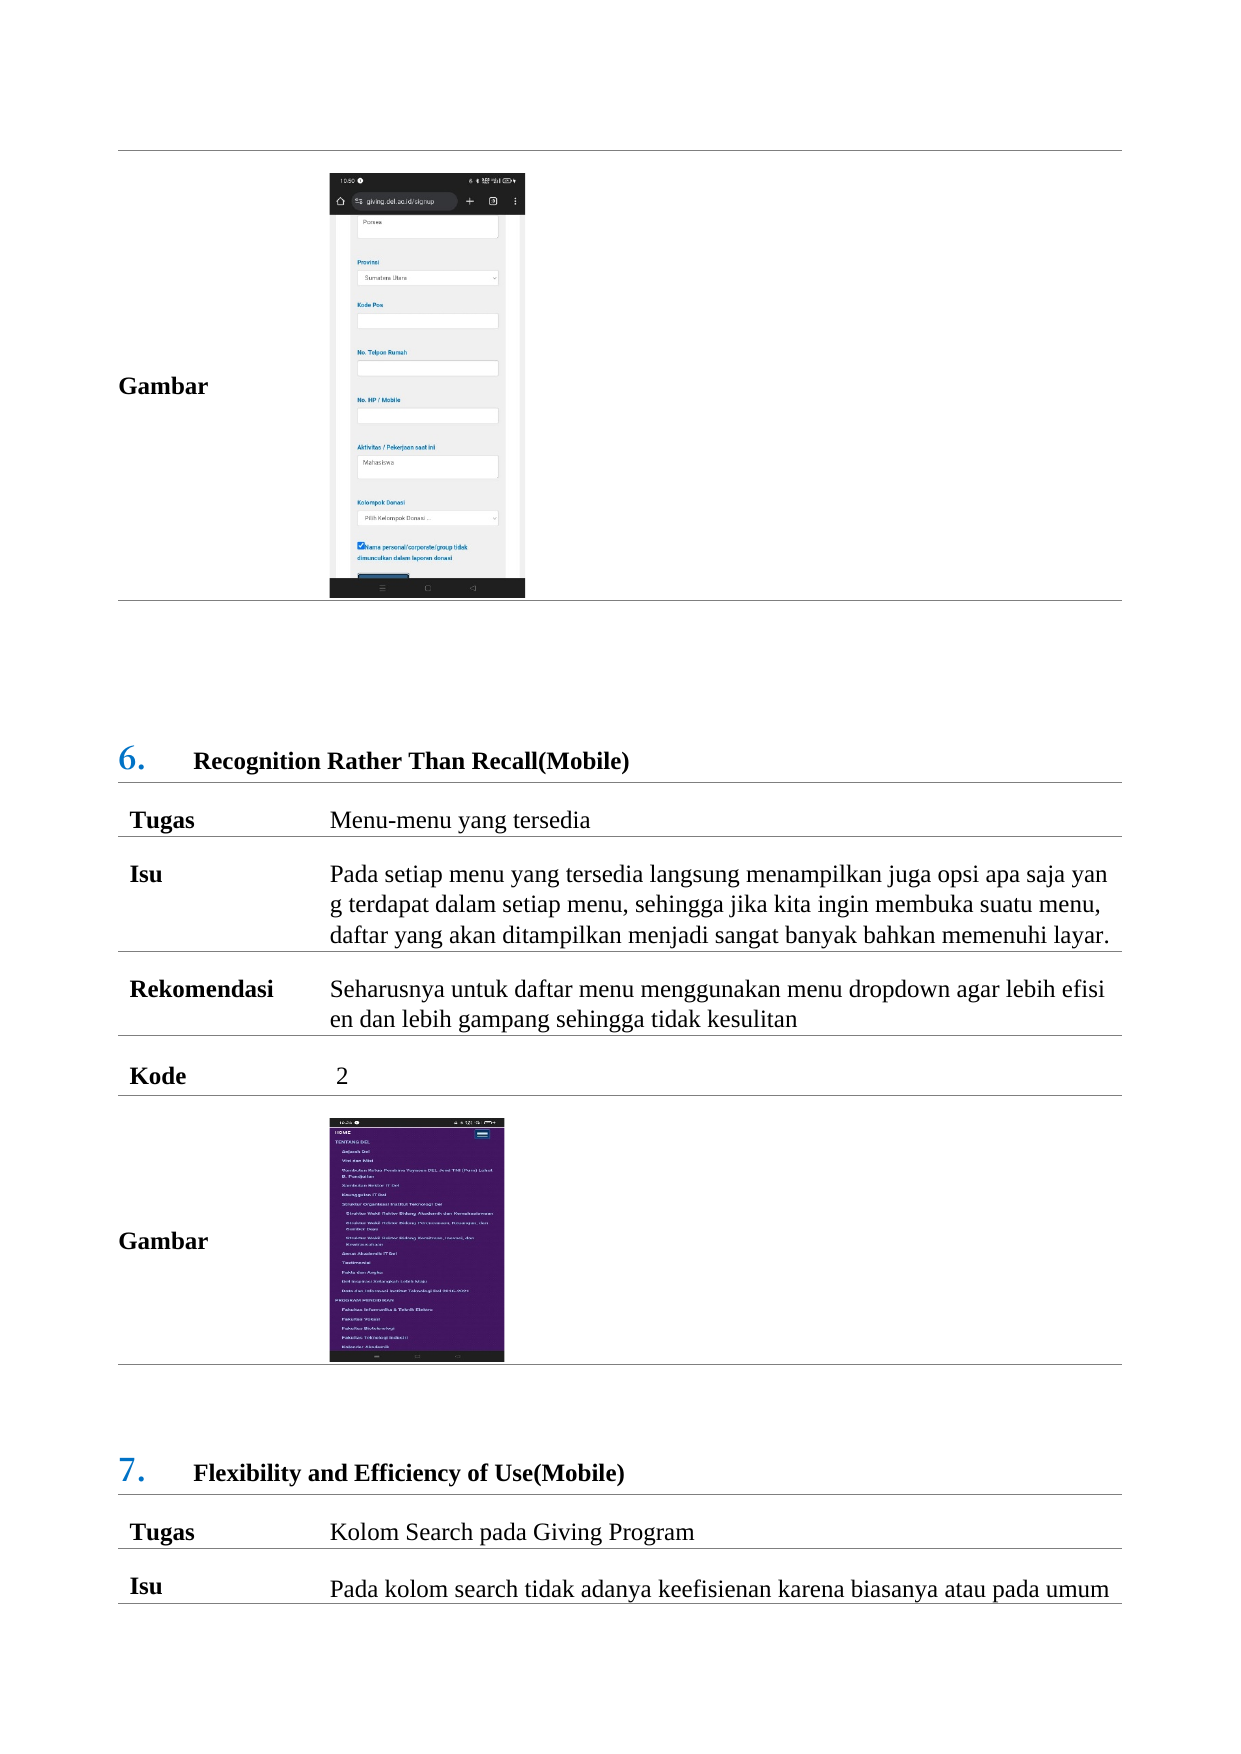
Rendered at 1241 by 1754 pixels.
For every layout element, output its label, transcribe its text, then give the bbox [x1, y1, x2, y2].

table_cell Rekomendasi [118, 952, 329, 1035]
table_header Menu-menu yang tersedia [330, 783, 1122, 836]
table_header Kolom Search pada Giving Program [330, 1495, 1122, 1548]
table_cell Kode [118, 1036, 329, 1095]
table_cell [330, 151, 1122, 600]
picture [329, 1118, 505, 1362]
table_cell 2 [330, 1036, 1122, 1095]
table_header Tugas [118, 783, 329, 836]
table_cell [330, 1549, 1122, 1603]
table_cell Pada setiap menu yang tersedia langsung menampilkan juga opsi apa saja yang terdapat dalam setiap menu, sehingga jika kita ingin membuka suatu menu, daftar yang akan ditampilkan menjadi sangat banyak bahkan memenuhi layar. [330, 837, 1122, 951]
list Recognition Rather Than Recall(Mobile) [118, 734, 1063, 779]
table_header Tugas [118, 1495, 329, 1548]
list Flexibility and Efficiency of Use(Mobile) [118, 1446, 1063, 1491]
table_cell Isu [118, 1549, 329, 1603]
picture [329, 173, 526, 598]
table_cell [330, 1096, 1122, 1364]
table_cell Seharusnya untuk daftar menu menggunakan menu dropdown agar lebih efisien dan lebih gampang sehingga tidak kesulitan [330, 952, 1122, 1035]
table_cell Gambar [118, 1096, 329, 1364]
table_cell Isu [118, 837, 329, 951]
table_cell Gambar [118, 151, 329, 600]
